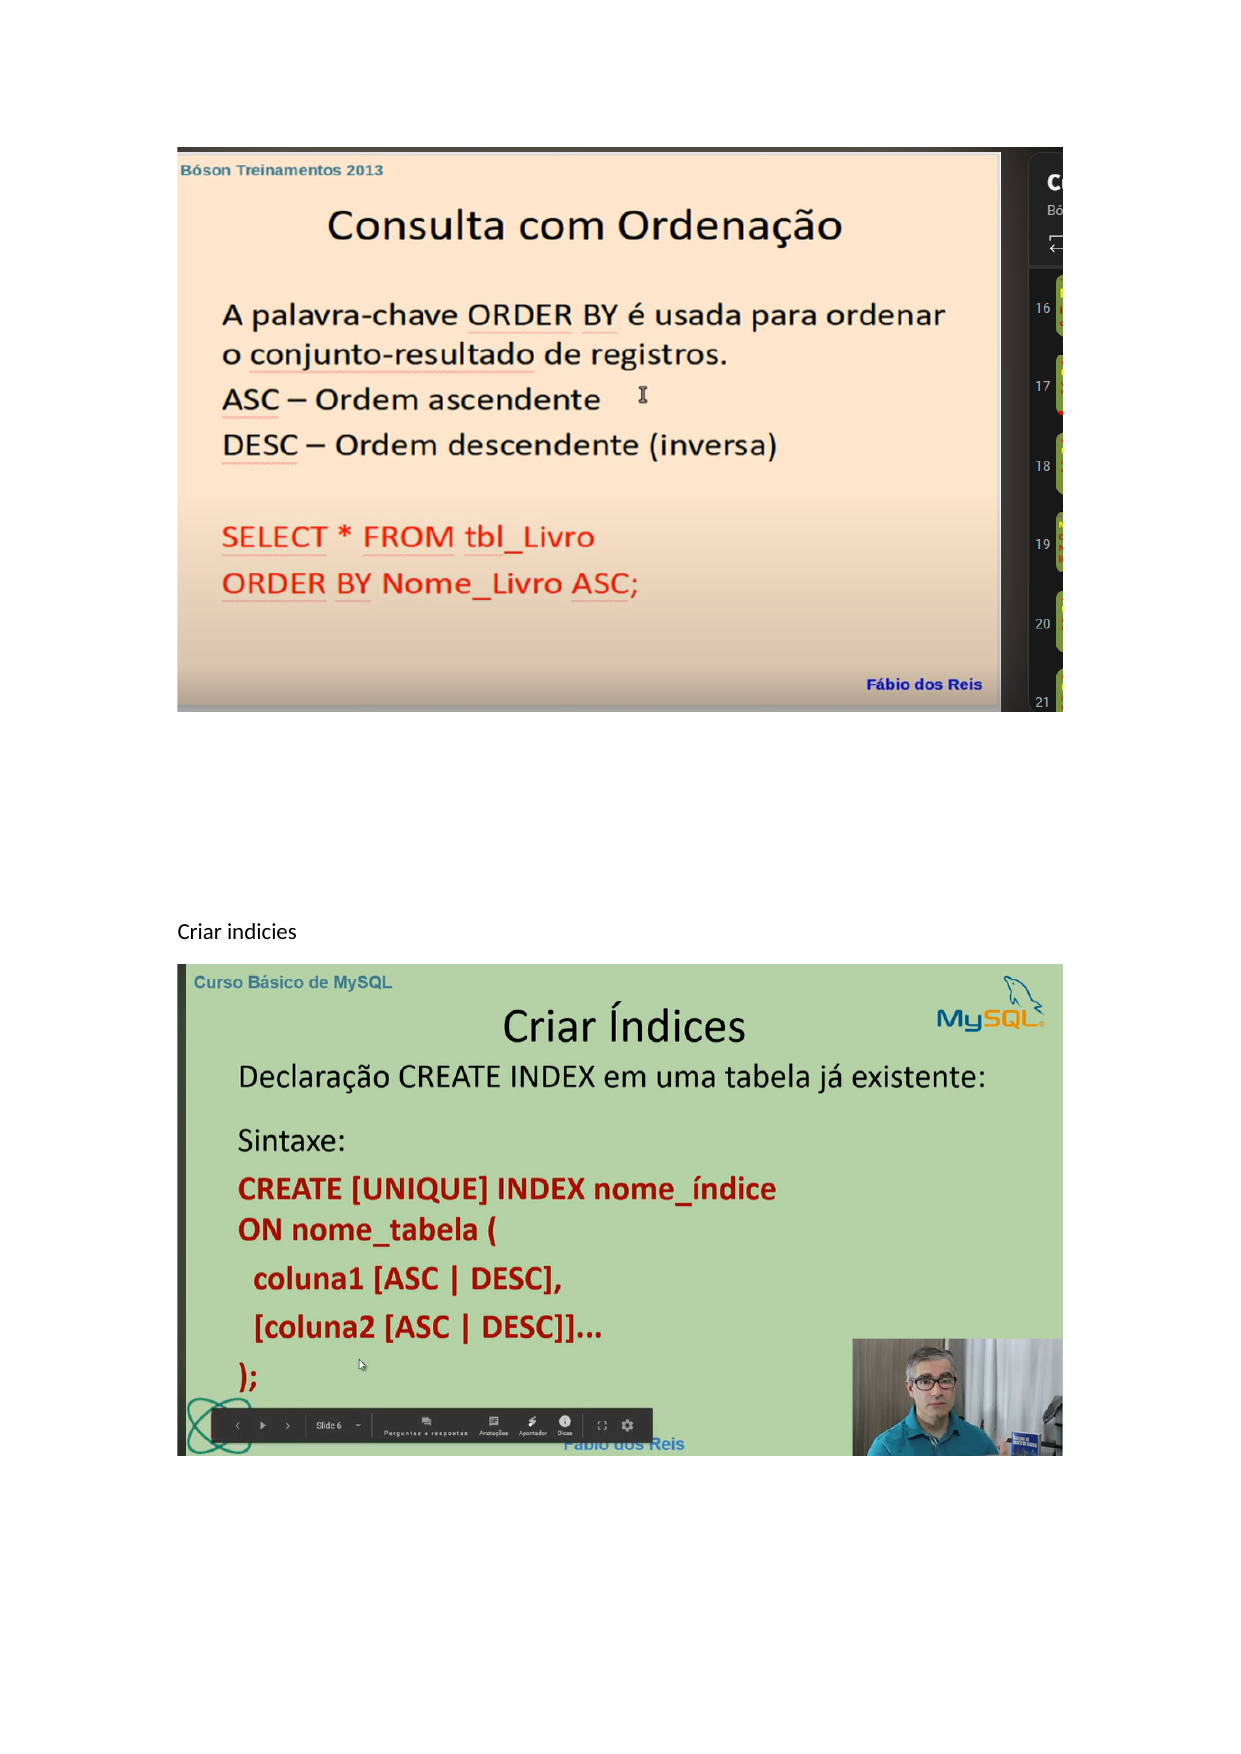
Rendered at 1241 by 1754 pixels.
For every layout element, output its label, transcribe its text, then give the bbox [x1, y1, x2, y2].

picture [177, 964, 1063, 1456]
picture [177, 147, 1063, 712]
text Criar indicies [177, 917, 1063, 946]
